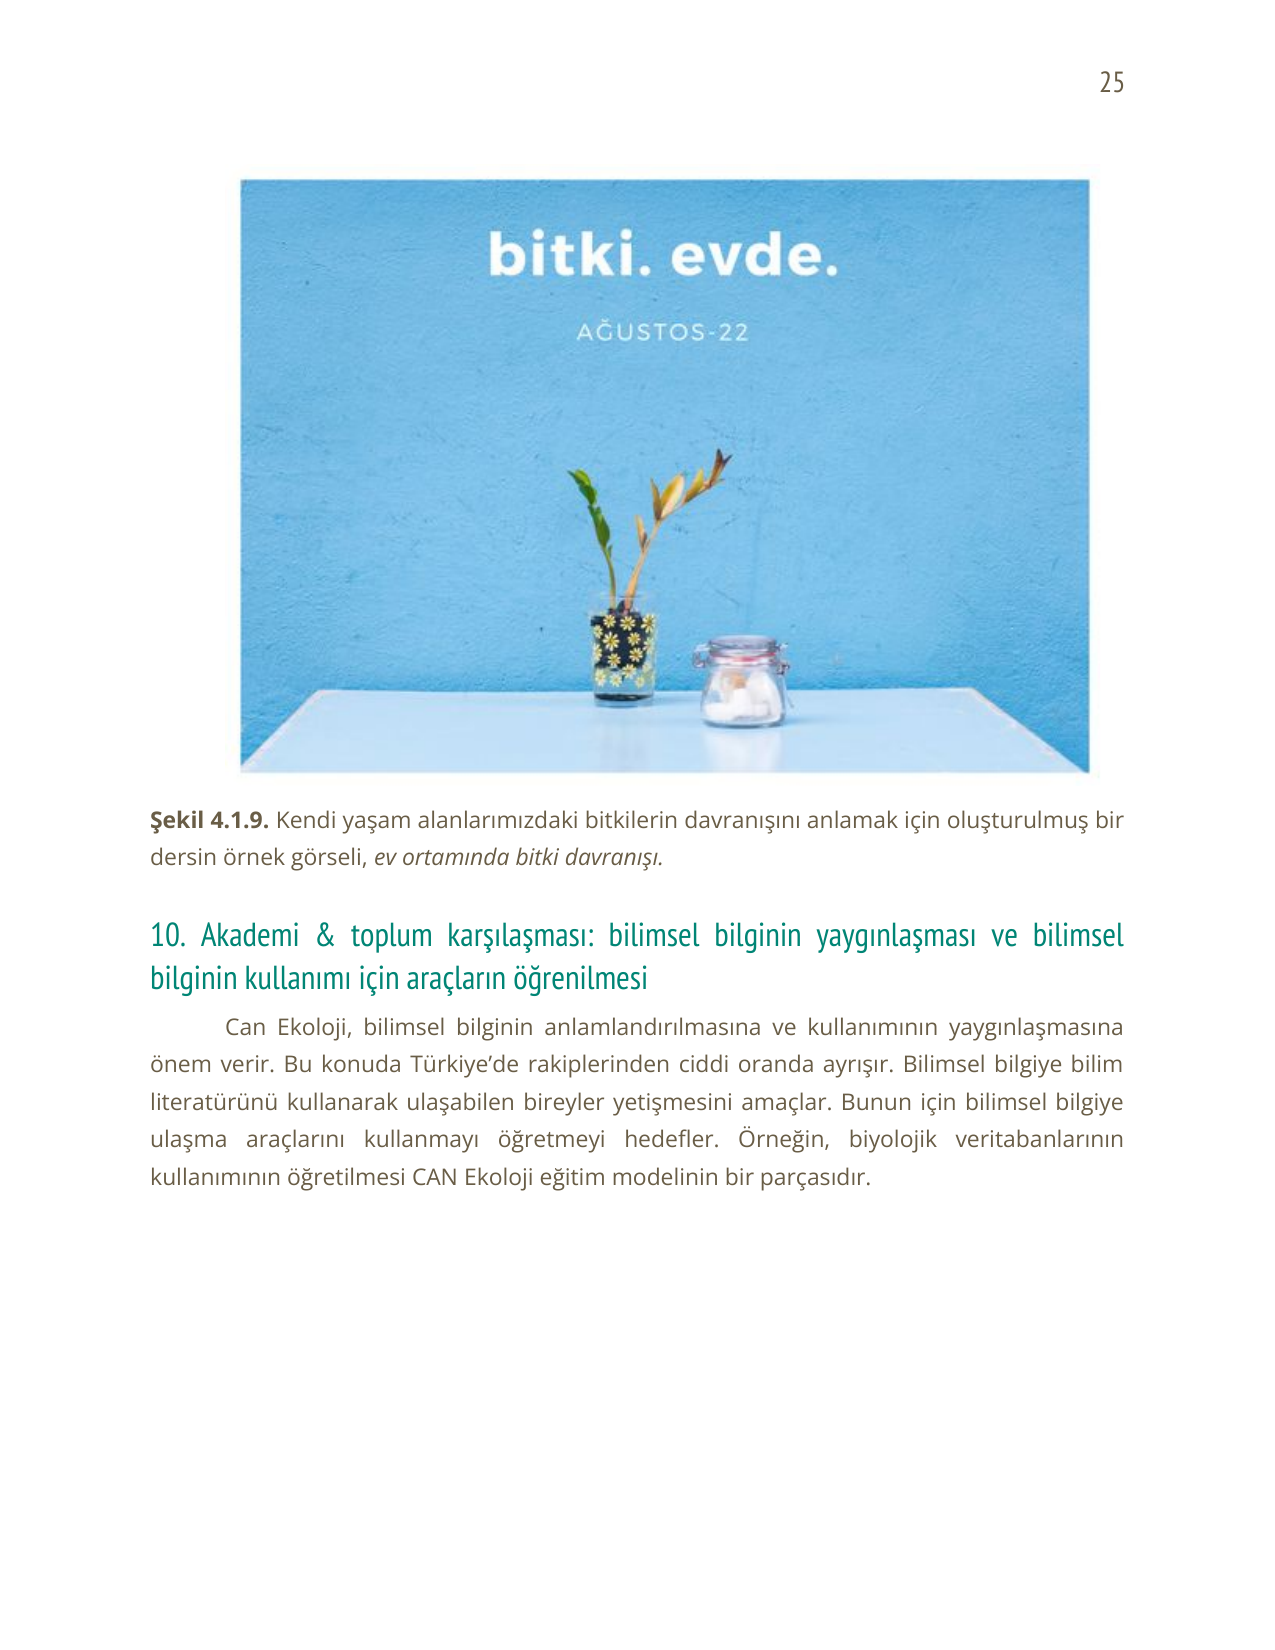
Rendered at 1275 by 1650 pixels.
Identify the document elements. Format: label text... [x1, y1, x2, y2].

picture [225, 164, 1100, 786]
subtitle 10. Akademi & toplum karşılaşması: bilimsel bilginin yaygınlaşması ve bilimsel bilginin kullanımı için araçların öğrenilmesi [150, 912, 1125, 998]
text Can Ekoloji, bilimsel bilginin anlamlandırılmasına ve kullanımının yaygınlaşmasına önem verir. Bu konuda Türkiye’de rakiplerinden ciddi oranda ayrışır. Bilimsel bilgiye bilim literatürünü kullanarak ulaşabilen bireyler yetişmesini amaçlar. Bunun için bilimsel bilgiye ulaşma araçlarını kullanmayı öğretmeyi hedefler. Örneğin, biyolojik veritabanlarının kullanımının öğretilmesi CAN Ekoloji eğitim modelinin bir parçasıdır. [150, 1011, 1125, 1192]
text Şekil 4.1.9. Kendi yaşam alanlarımızdaki bitkilerin davranışını anlamak için oluşturulmuş bir dersin örnek görseli, ev ortamında bitki davranışı. [150, 804, 1125, 873]
